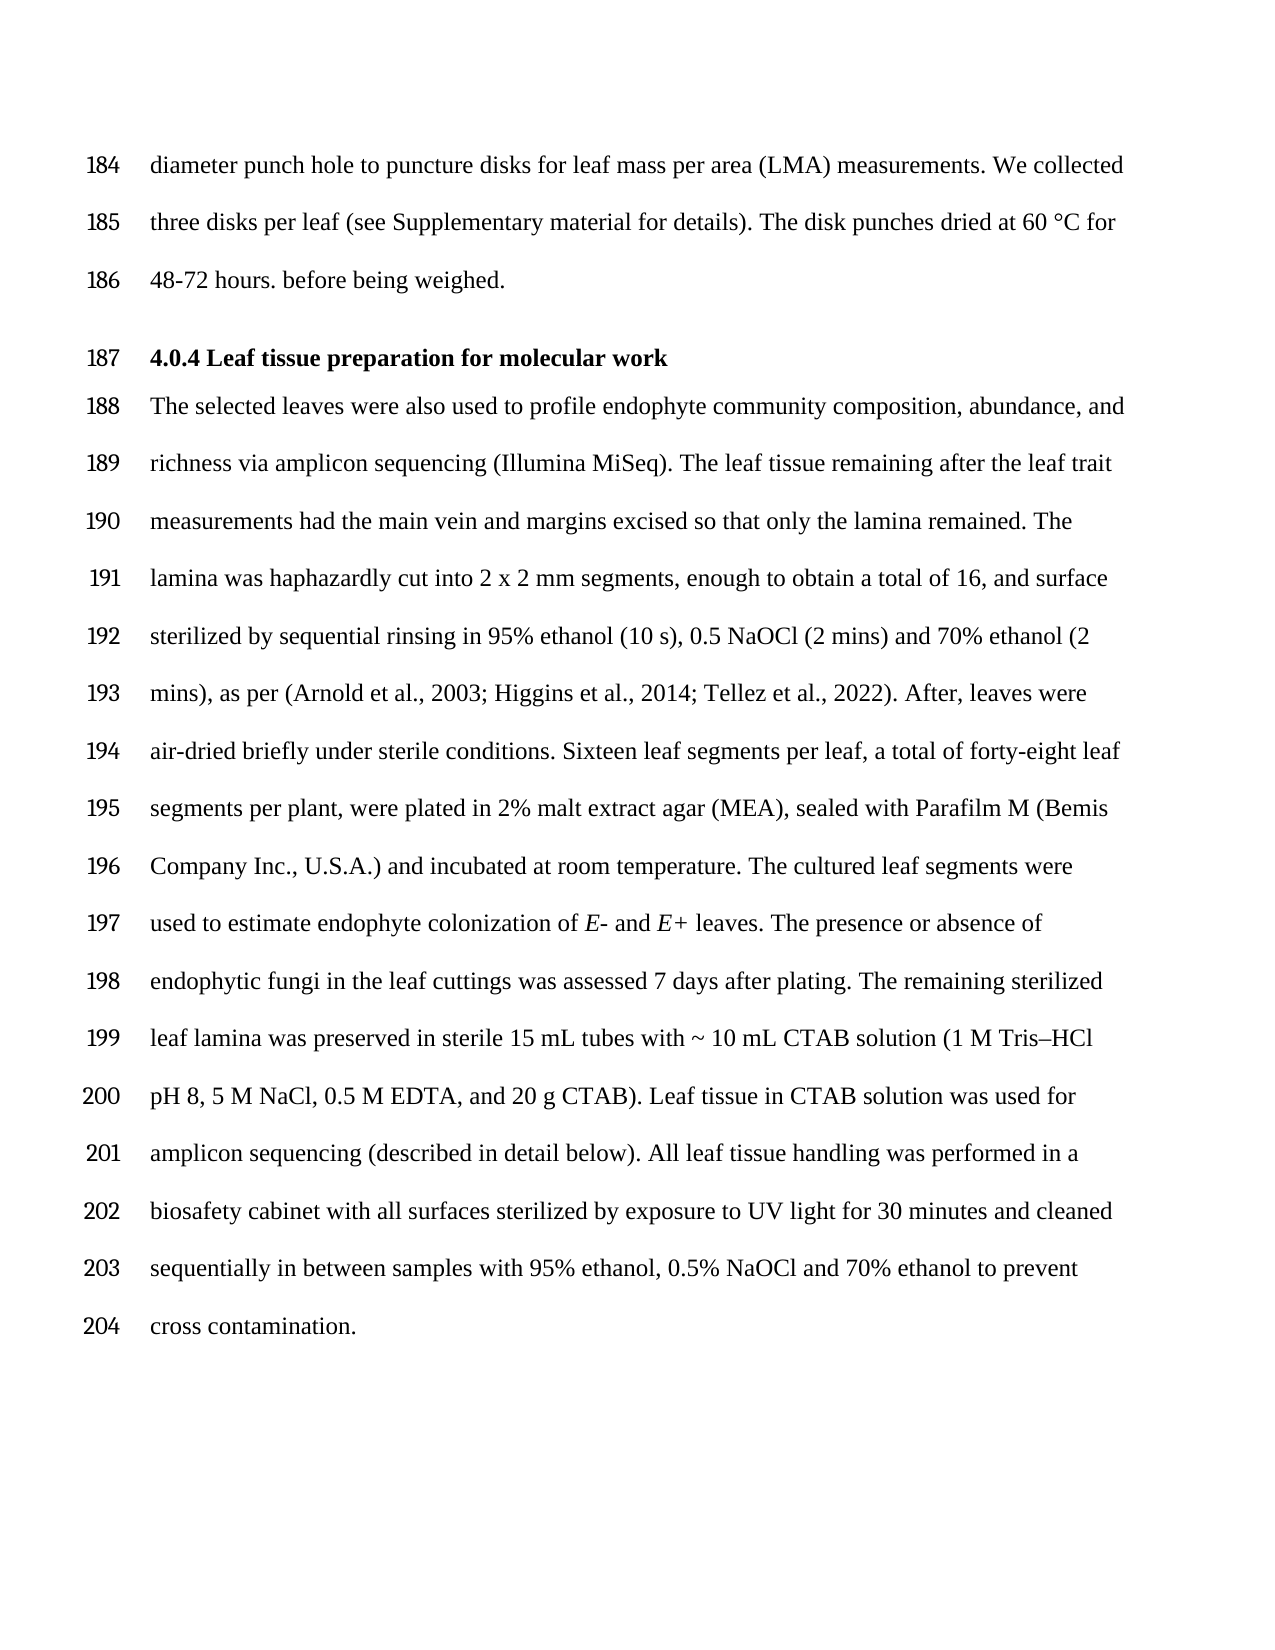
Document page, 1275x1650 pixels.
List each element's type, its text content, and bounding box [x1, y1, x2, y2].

text The selected leaves were also used to profile endophyte community composition, abundance, and richness via amplicon sequencing (Illumina MiSeq). The leaf tissue remaining after the leaf trait measurements had the main vein and margins excised so that only the lamina remained. The lamina was haphazardly cut into 2 x 2 mm segments, enough to obtain a total of 16, and surface sterilized by sequential rinsing in 95% ethanol (10 s), 0.5 NaOCl (2 mins) and 70% ethanol (2 mins), as per (Arnold et al., 2003; Higgins et al., 2014; Tellez et al., 2022). After, leaves were air-dried briefly under sterile conditions. Sixteen leaf segments per leaf, a total of forty-eight leaf segments per plant, were plated in 2% malt extract agar (MEA), sealed with Parafilm M (Bemis Company Inc., U.S.A.) and incubated at room temperature. The cultured leaf segments were used to estimate endophyte colonization of E- and E+ leaves. The presence or absence of endophytic fungi in the leaf cuttings was assessed 7 days after plating. The remaining sterilized leaf lamina was preserved in sterile 15 mL tubes with ~ 10 mL CTAB solution (1 M Tris–HCl pH 8, 5 M NaCl, 0.5 M EDTA, and 20 g CTAB). Leaf tissue in CTAB solution was used for amplicon sequencing (described in detail below). All leaf tissue handling was performed in a biosafety cabinet with all surfaces sterilized by exposure to UV light for 30 minutes and cleaned sequentially in between samples with 95% ethanol, 0.5% NaOCl and 70% ethanol to prevent cross contamination. [150, 391, 1125, 1339]
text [150, 150, 1125, 294]
subtitle 4.0.4 Leaf tissue preparation for molecular work [150, 343, 1125, 372]
